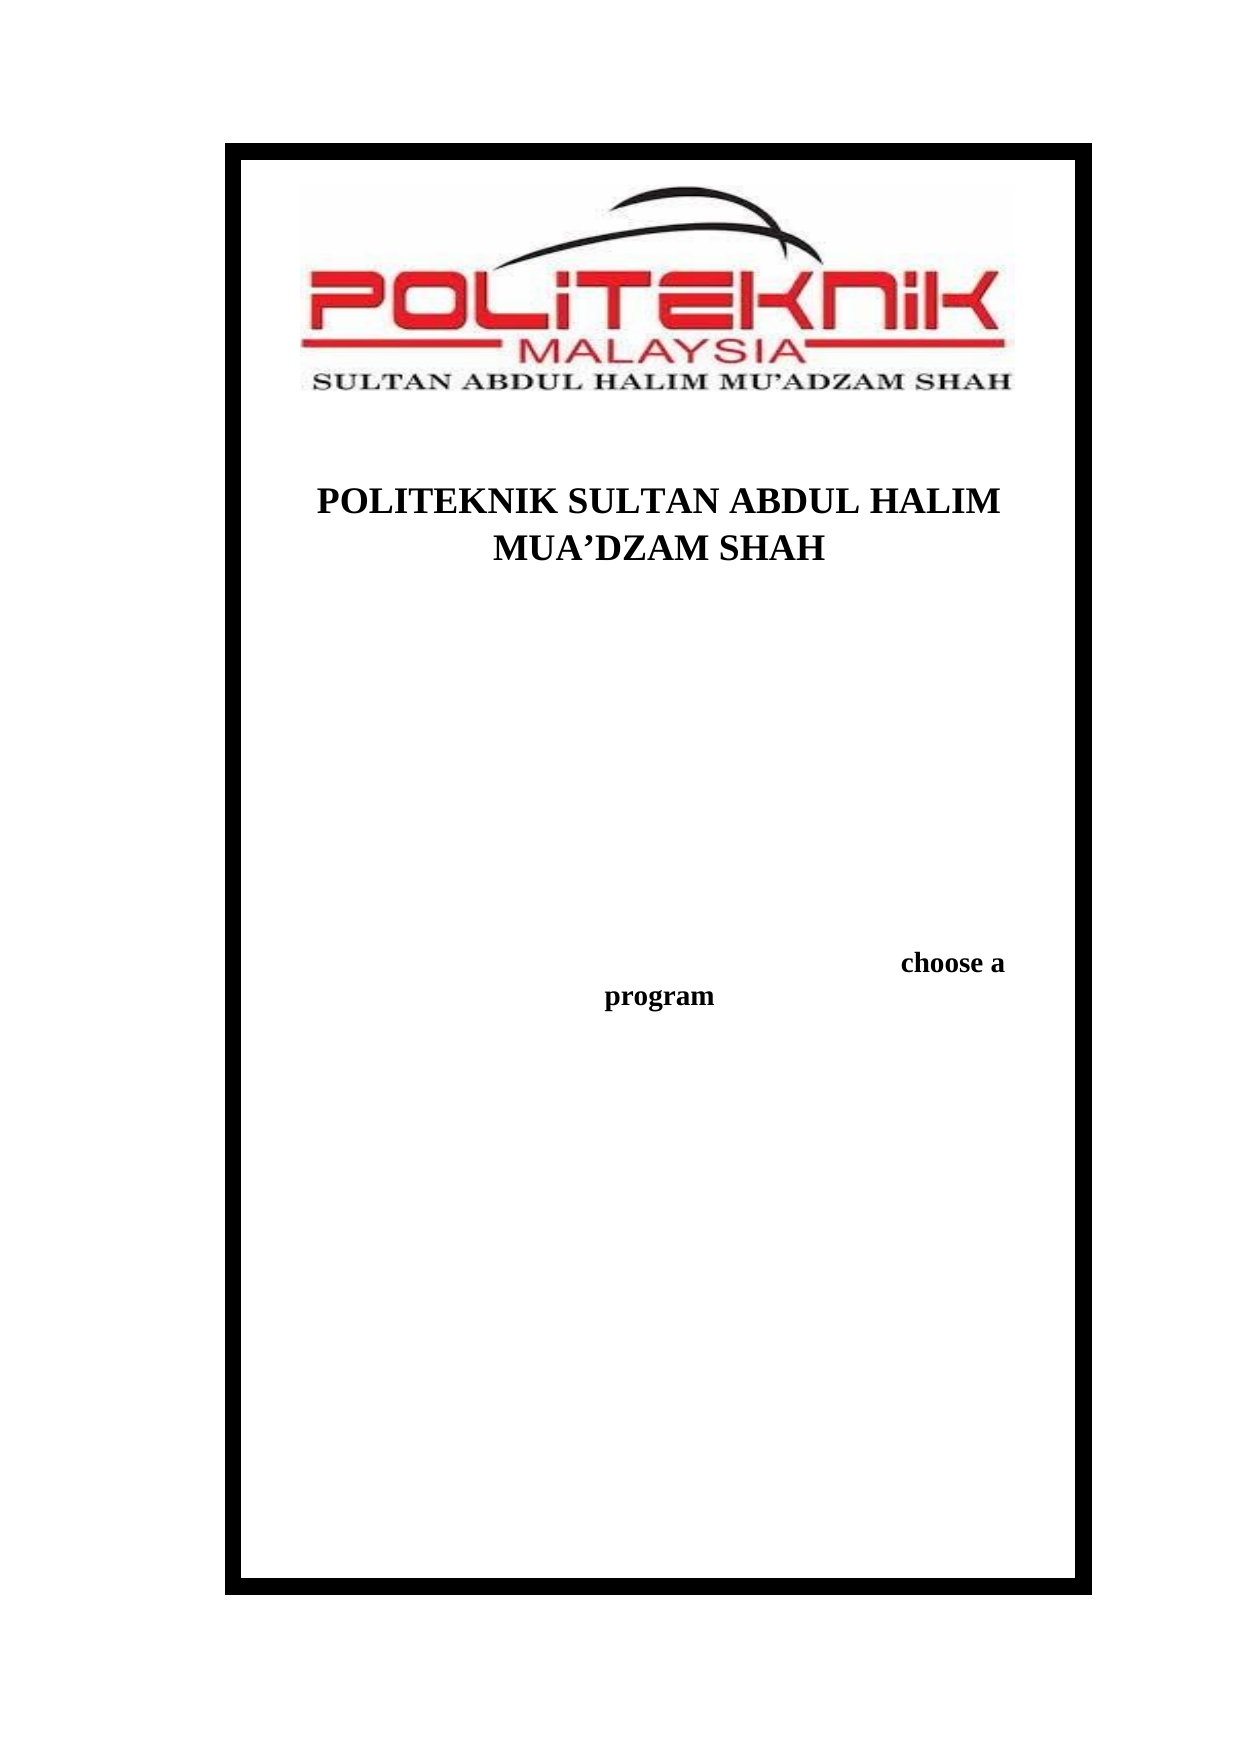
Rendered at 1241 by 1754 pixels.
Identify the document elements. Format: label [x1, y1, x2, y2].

picture [300, 185, 1015, 392]
